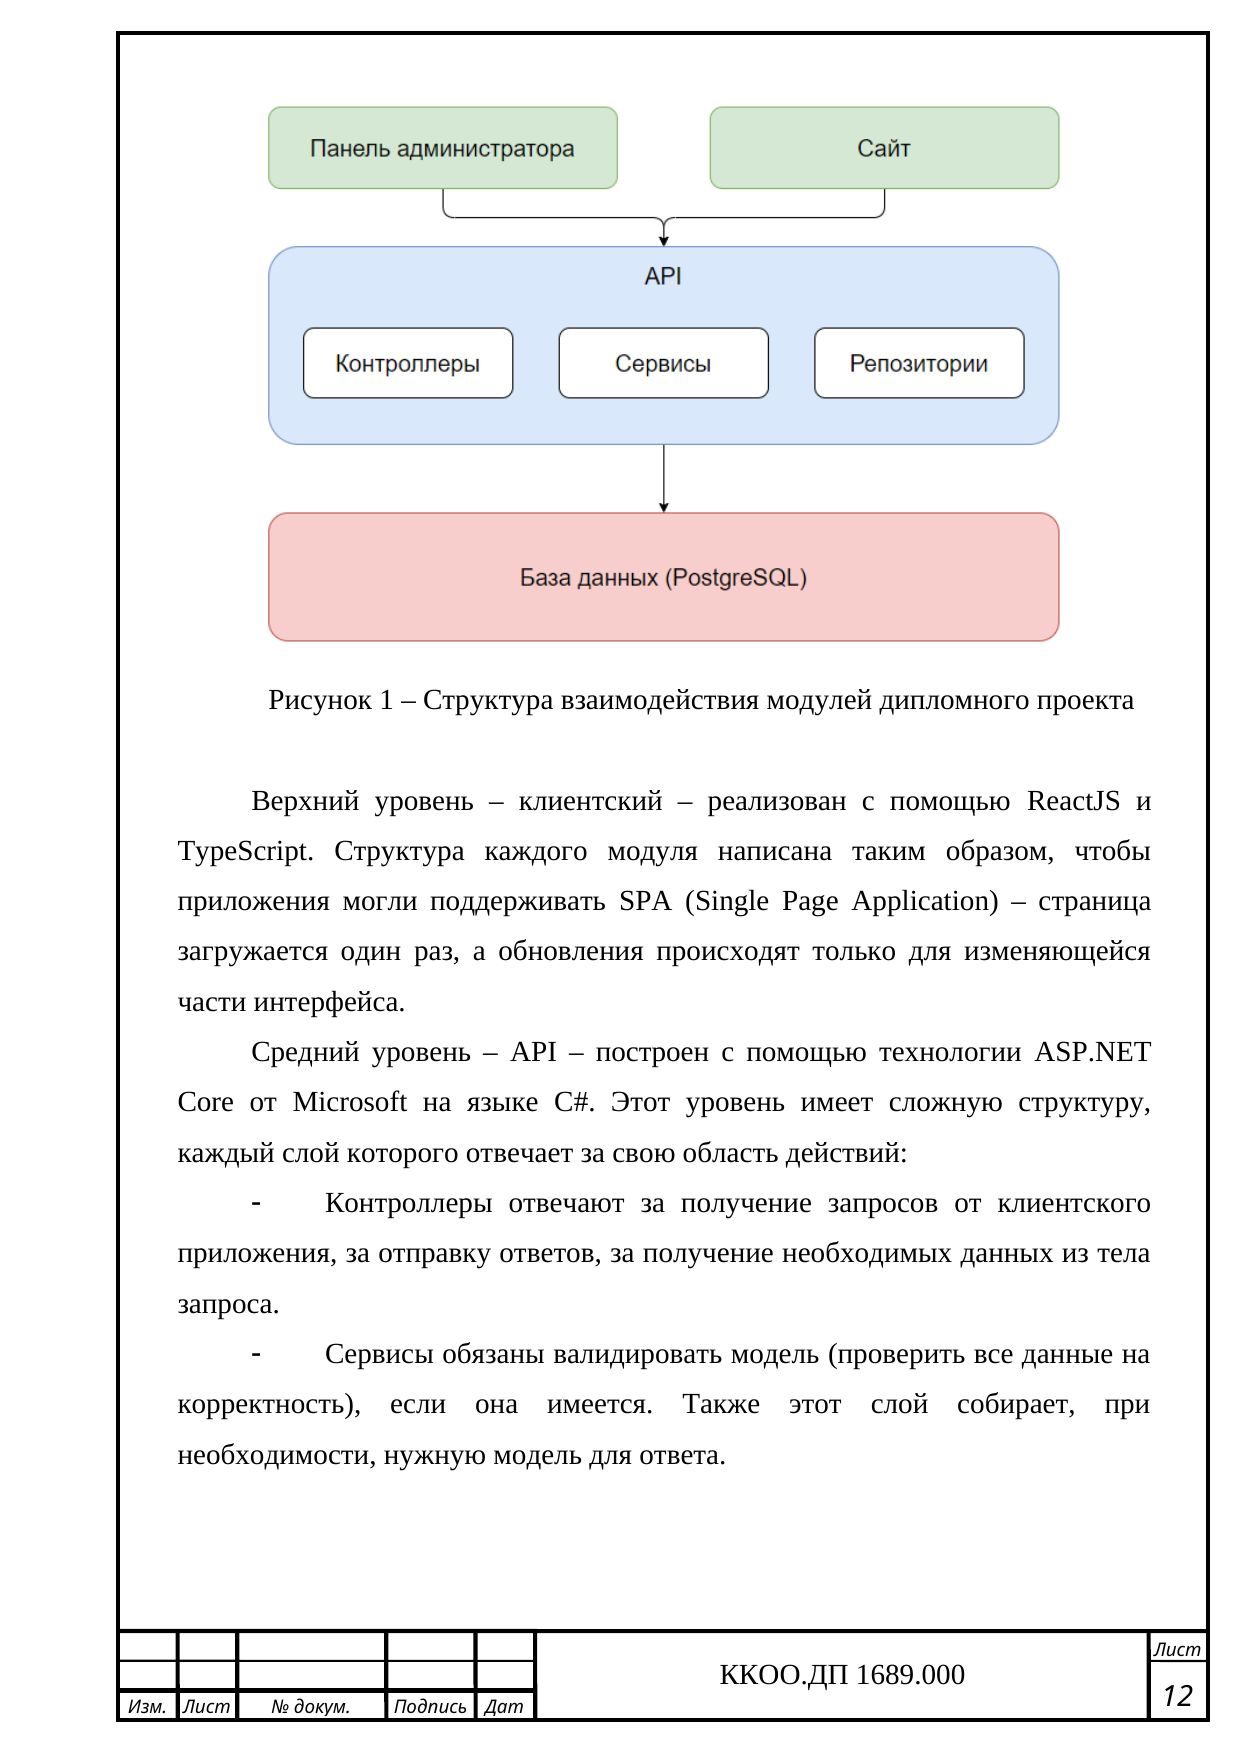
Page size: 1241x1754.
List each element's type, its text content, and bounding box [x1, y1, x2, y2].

text Рисунок 1 – Структура взаимодействия модулей дипломного проекта [177, 682, 1152, 716]
picture [252, 88, 1077, 666]
text Контроллеры отвечают за получение запросов от клиентского приложения, за отправку ответов, за получение необходимых данных из тела запроса. [177, 1185, 1152, 1319]
text Верхний уровень – клиентский – реализован с помощью ReactJS и TypeScript. Структура каждого модуля написана таким образом, чтобы приложения могли поддерживать SPA (Single Page Application) – страница загружается один раз, а обновления происходят только для изменяющейся части интерфейса. [177, 783, 1152, 1017]
text Средний уровень – API – построен с помощью технологии ASP.NET Core от Microsoft на языке C#. Этот уровень имеет сложную структуру, каждый слой которого отвечает за свою область действий: [177, 1034, 1152, 1168]
text Сервисы обязаны валидировать модель (проверить все данные на корректность), если она имеется. Также этот слой собирает, при необходимости, нужную модель для ответа. [177, 1336, 1152, 1470]
